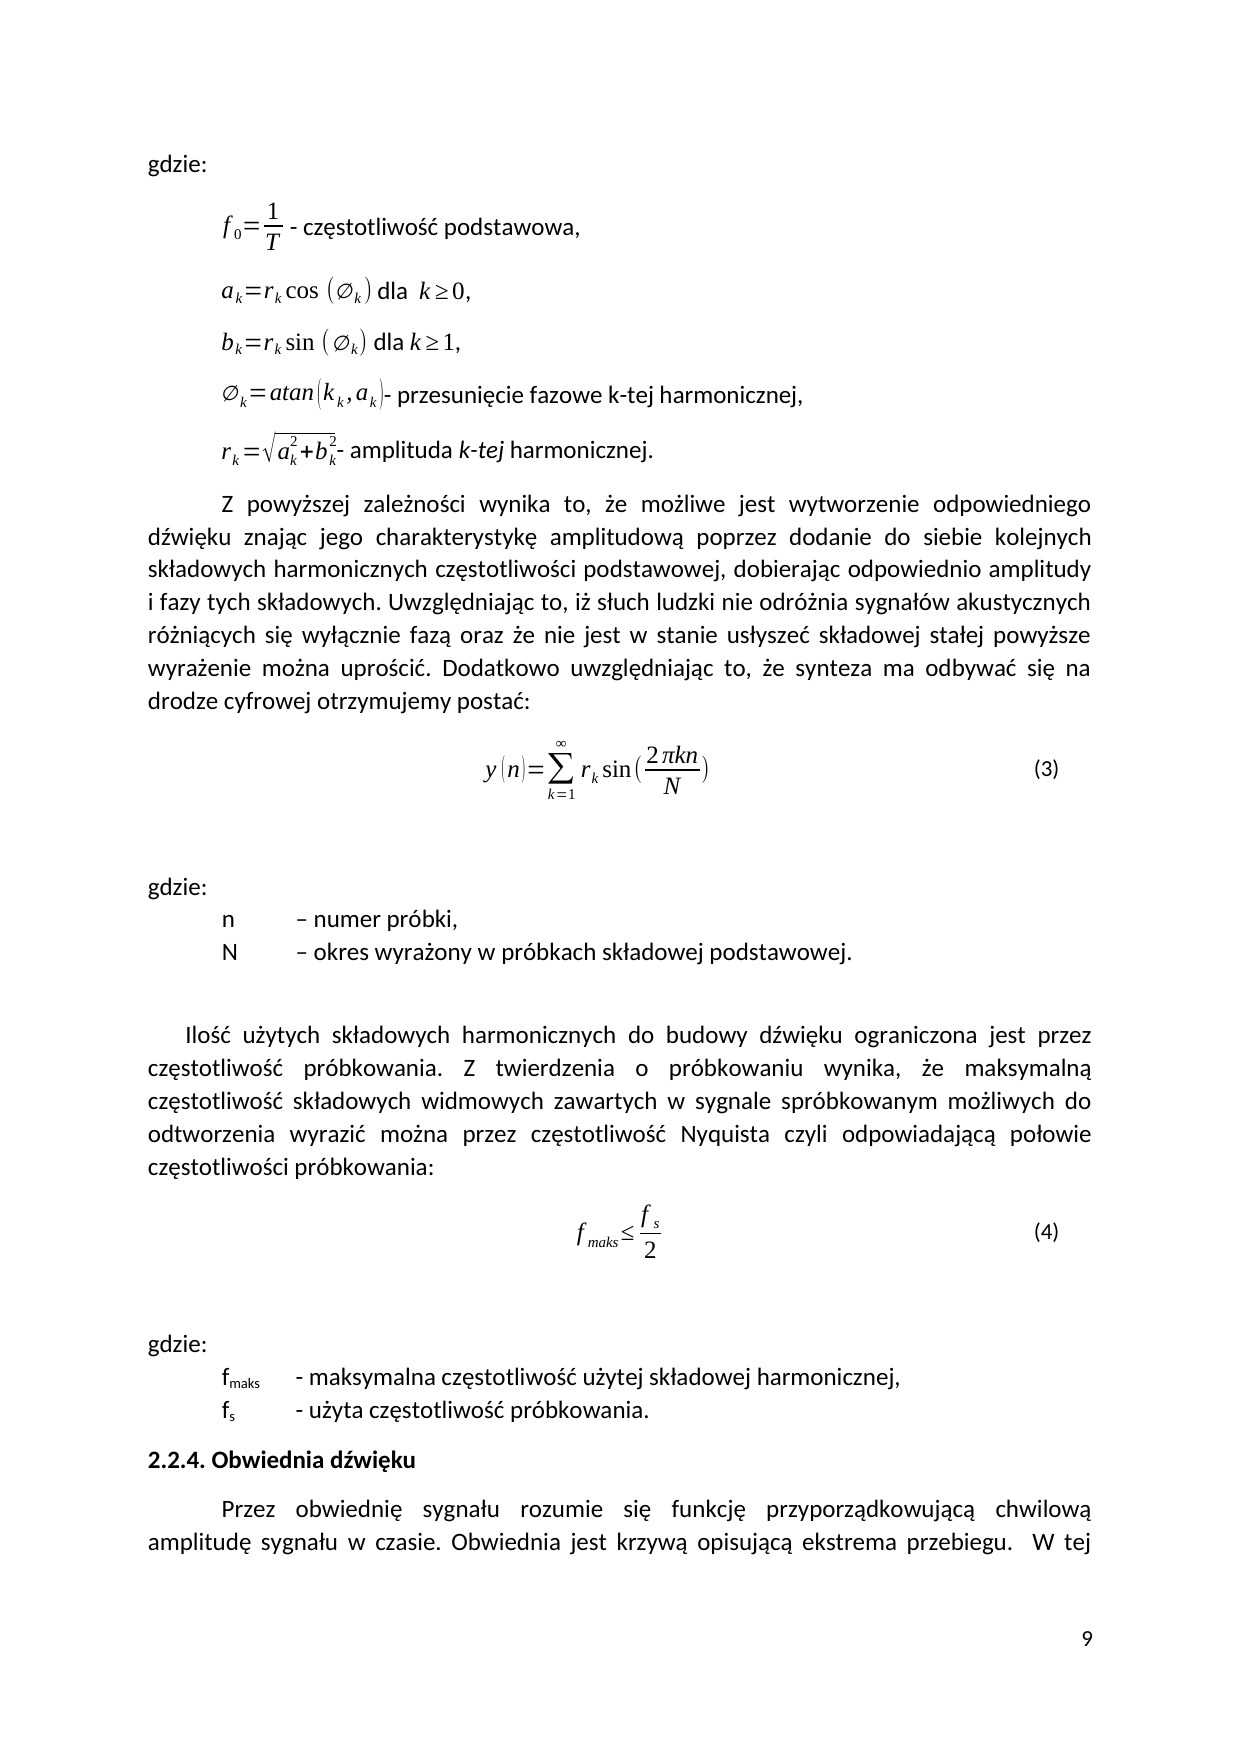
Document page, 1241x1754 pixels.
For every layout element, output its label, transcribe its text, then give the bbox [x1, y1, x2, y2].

list gdzie: [148, 1329, 1092, 1359]
text (4) [148, 1200, 1092, 1263]
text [148, 1494, 1092, 1557]
text 2.2.4. Obwiednia dźwięku [148, 1444, 1092, 1474]
list fmaks - maksymalna częstotliwość użytej składowej harmonicznej, [148, 1362, 1092, 1392]
text Z powyższej zależności wynika to, że możliwe jest wytworzenie odpowiedniego dźwięku znając jego charakterystykę amplitudową poprzez dodanie do siebie kolejnych składowych harmonicznych częstotliwości podstawowej, dobierając odpowiednio amplitudy i fazy tych składowych. Uwzględniając to, iż słuch ludzki nie odróżnia sygnałów akustycznych różniących się wyłącznie fazą oraz że nie jest w stanie usłyszeć składowej stałej powyższe wyrażenie można uprościć. Dodatkowo uwzględniając to, że synteza ma odbywać się na drodze cyfrowej otrzymujemy postać: [148, 488, 1092, 716]
text dla , [148, 326, 1092, 358]
list fs - użyta częstotliwość próbkowania. [148, 1394, 1092, 1425]
list gdzie: [148, 871, 1092, 901]
text Ilość użytych składowych harmonicznych do budowy dźwięku ograniczona jest przez częstotliwość próbkowania. Z twierdzenia o próbkowaniu wynika, że maksymalną częstotliwość składowych widmowych zawartych w sygnale spróbkowanym możliwych do odtworzenia wyrazić można przez częstotliwość Nyquista czyli odpowiadającą połowie częstotliwości próbkowania: [148, 1019, 1092, 1181]
text - amplituda k-tej harmonicznej. [148, 431, 1092, 469]
text gdzie: [148, 148, 1092, 178]
text (3) [148, 735, 1092, 802]
text - częstotliwość podstawowa, [148, 197, 1092, 256]
text - przesunięcie fazowe k-tej harmonicznej, [148, 377, 1092, 412]
text dla , [148, 275, 1092, 307]
list N – okres wyrażony w próbkach składowej podstawowej. [148, 936, 1092, 967]
list n – numer próbki, [148, 903, 1092, 934]
